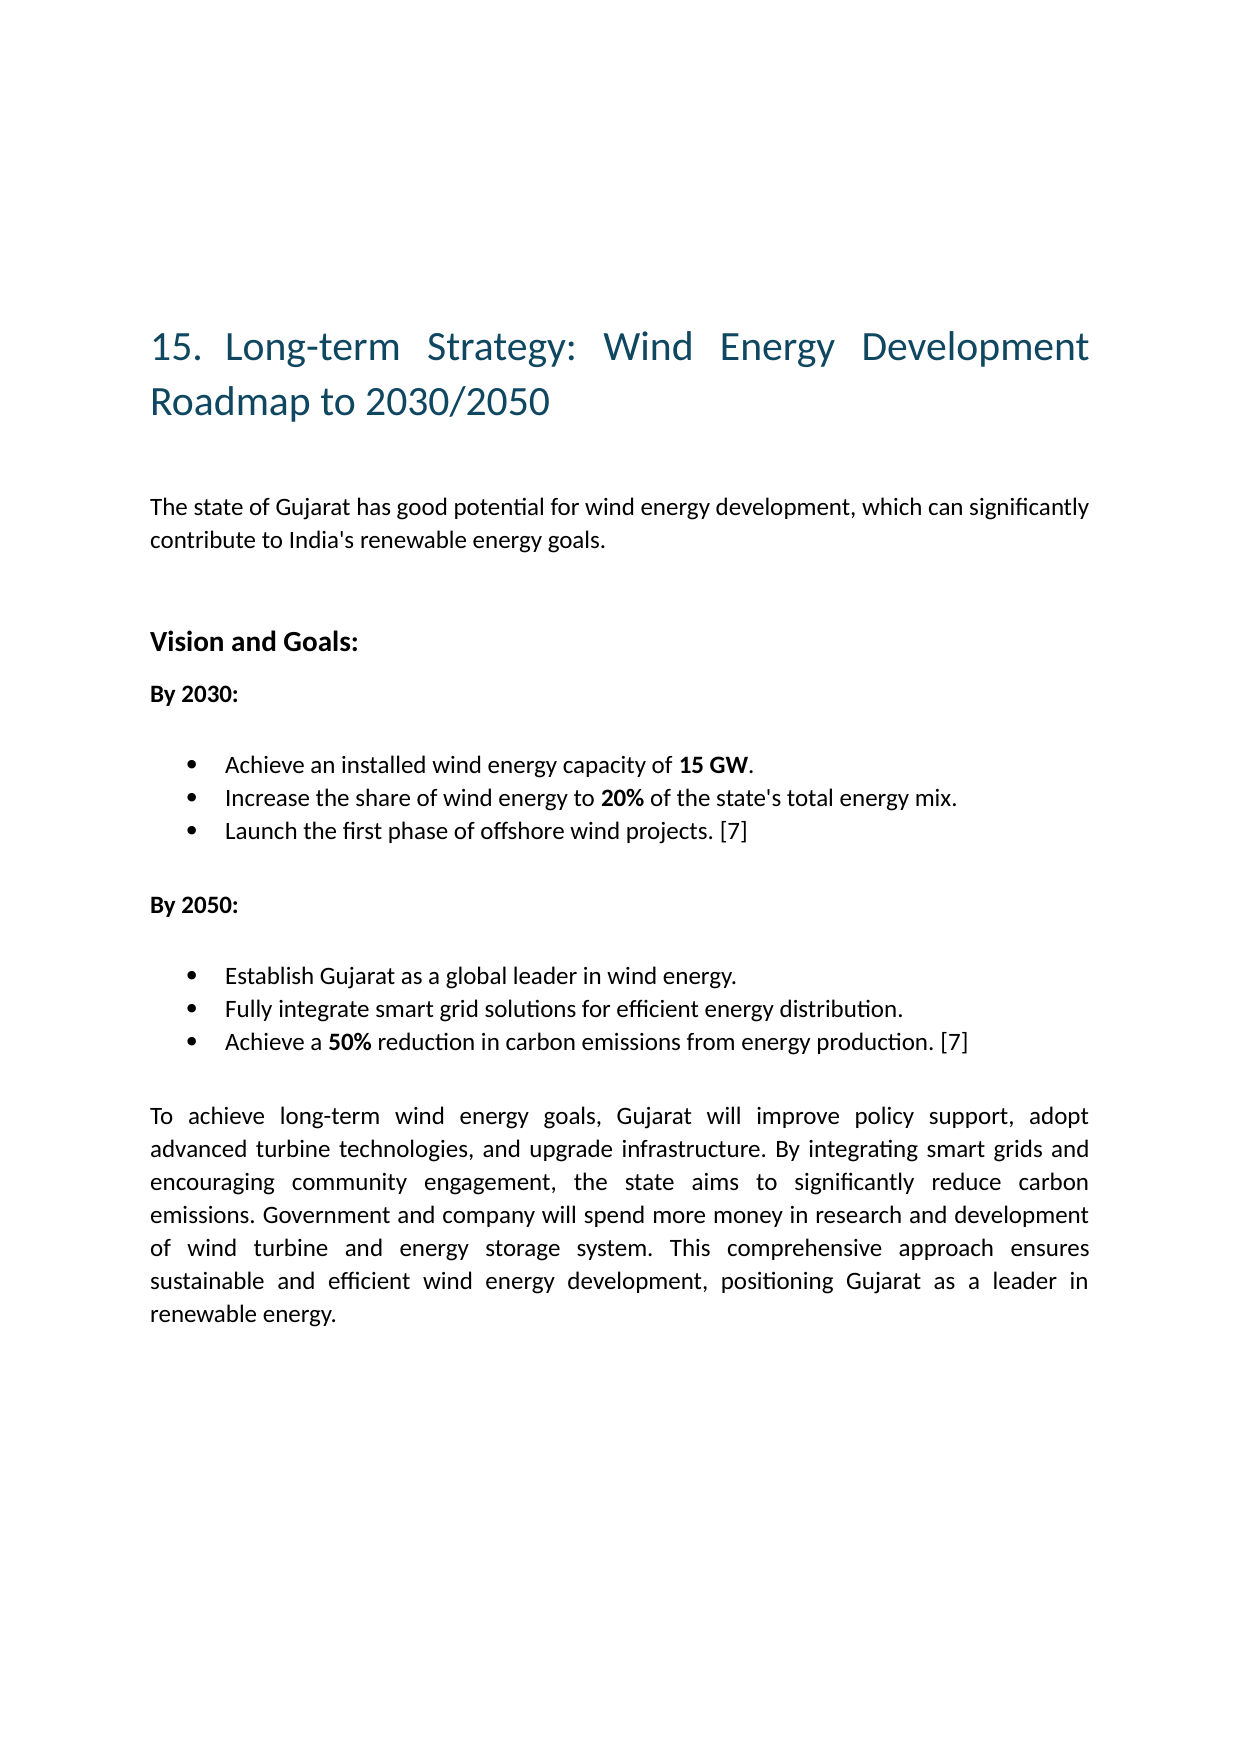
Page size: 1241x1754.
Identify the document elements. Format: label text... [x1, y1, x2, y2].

list Establish Gujarat as a global leader in wind energy. [187, 960, 1090, 990]
text By 2050: [150, 889, 1090, 920]
text Vision and Goals: [150, 623, 1090, 659]
list Achieve an installed wind energy capacity of 15 GW. [187, 749, 1090, 779]
text To achieve long-term wind energy goals, Gujarat will improve policy support, adopt advanced turbine technologies, and upgrade infrastructure. By integrating smart grids and encouraging community engagement, the state aims to significantly reduce carbon emissions. Government and company will spend more money in research and development of wind turbine and energy storage system. This comprehensive approach ensures sustainable and efficient wind energy development, positioning Gujarat as a leader in renewable energy. [150, 1100, 1090, 1328]
text By 2030: [150, 679, 1090, 709]
list Fully integrate smart grid solutions for efficient energy distribution. [187, 993, 1090, 1023]
list Launch the first phase of offshore wind projects. [187, 815, 1090, 845]
text The state of Gujarat has good potential for wind energy development, which can significantly contribute to India's renewable energy goals. [150, 491, 1090, 555]
subtitle 15. Long-term Strategy: Wind Energy Development Roadmap to 2030/2050 [150, 319, 1090, 425]
list Achieve a 50% reduction in carbon emissions from energy production. [187, 1026, 1090, 1056]
list Increase the share of wind energy to 20% of the state's total energy mix. [187, 782, 1090, 812]
